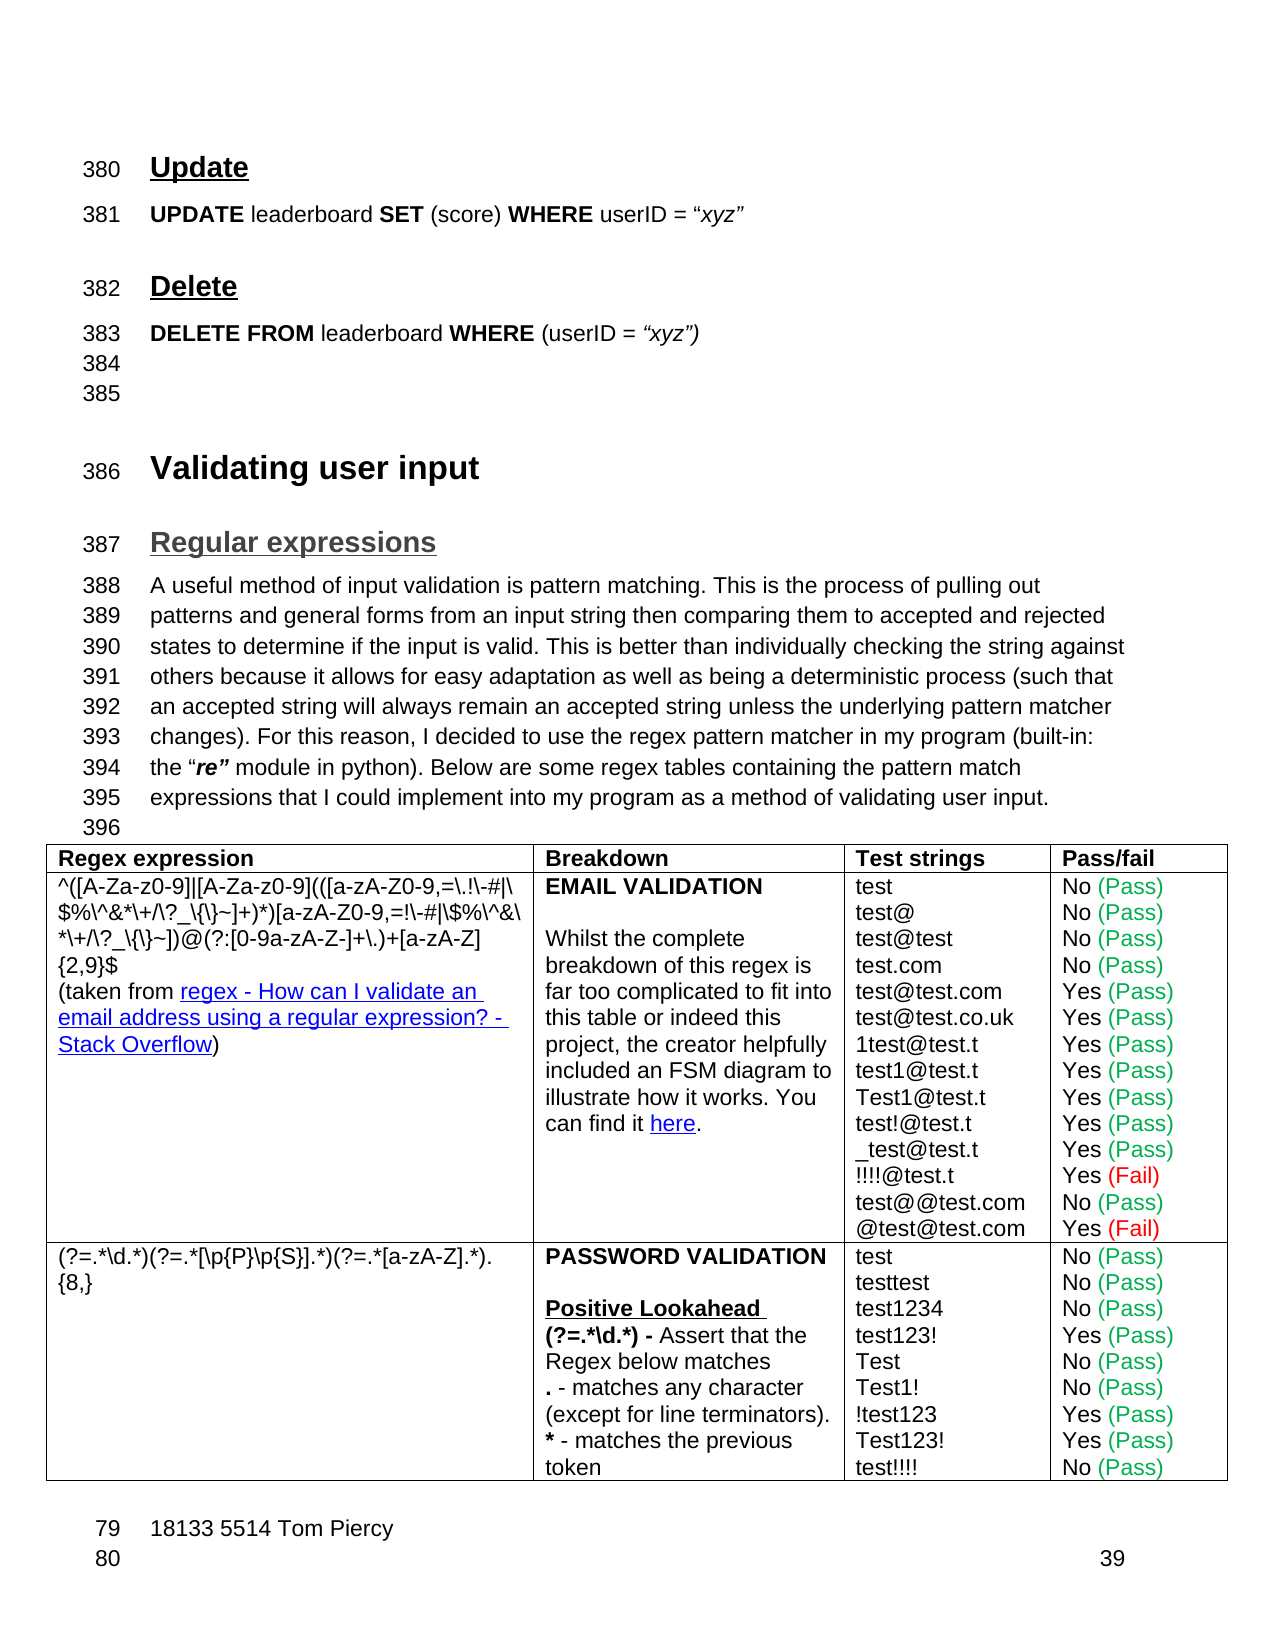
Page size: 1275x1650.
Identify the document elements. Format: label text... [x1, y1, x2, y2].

table_header Regex expression [47, 845, 533, 872]
subtitle Update [150, 150, 1125, 183]
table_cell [534, 1243, 844, 1480]
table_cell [845, 1243, 1050, 1480]
table_cell EMAIL VALIDATION Whilst the complete breakdown of this regex is far too complicated to fit into this table or indeed this project, the creator helpfully included an FSM diagram to illustrate how it works. You can find it here. [534, 873, 844, 1242]
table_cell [47, 1243, 533, 1480]
table_header Pass/fail [1051, 845, 1227, 872]
text DELETE FROM leaderboard WHERE (userID = “xyz”) [150, 320, 1125, 346]
table_header Breakdown [534, 845, 844, 872]
subtitle Validating user input [150, 448, 1125, 486]
subtitle Delete [150, 269, 1125, 302]
subtitle Regular expressions [150, 525, 1125, 559]
text A useful method of input validation is pattern matching. This is the process of pulling out patterns and general forms from an input string then comparing them to accepted and rejected states to determine if the input is valid. This is better than individually checking the string against others because it allows for easy adaptation as well as being a deterministic process (such that an accepted string will always remain an accepted string unless the underlying pattern matcher changes). For this reason, I decided to use the regex pattern matcher in my program (built-in: the “re” module in python). Below are some regex tables containing the pattern match expressions that I could implement into my program as a method of validating user input. [150, 572, 1125, 810]
text UPDATE leaderboard SET (score) WHERE userID = “xyz” [150, 201, 1125, 227]
table_header Test strings [845, 845, 1050, 872]
table_cell No (Pass) No (Pass) No (Pass) No (Pass) Yes (Pass) Yes (Pass) Yes (Pass) Yes (Pass) Yes (Pass) Yes (Pass) Yes (Pass) Yes (Fail) No (Pass) Yes (Fail) [1051, 873, 1227, 1242]
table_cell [1051, 1243, 1227, 1480]
table_cell ^([A-Za-z0-9]|[A-Za-z0-9](([a-zA-Z0-9,=\.!\-#|\$%\^&*\+/\?_\{\}~]+)*)[a-zA-Z0-9,=!\-#|\$%\^&\*\+/\?_\{\}~])@(?:[0-9a-zA-Z-]+\.)+[a-zA-Z]{2,9}$ (taken from regex - How can I validate an email address using a regular expression? - Stack Overflow) [47, 873, 533, 1242]
table_cell test test@ test@test test.com test@test.com test@test.co.uk 1test@test.t test1@test.t Test1@test.t test!@test.t _test@test.t !!!!@test.t test@@test.com @test@test.com [845, 873, 1050, 1242]
